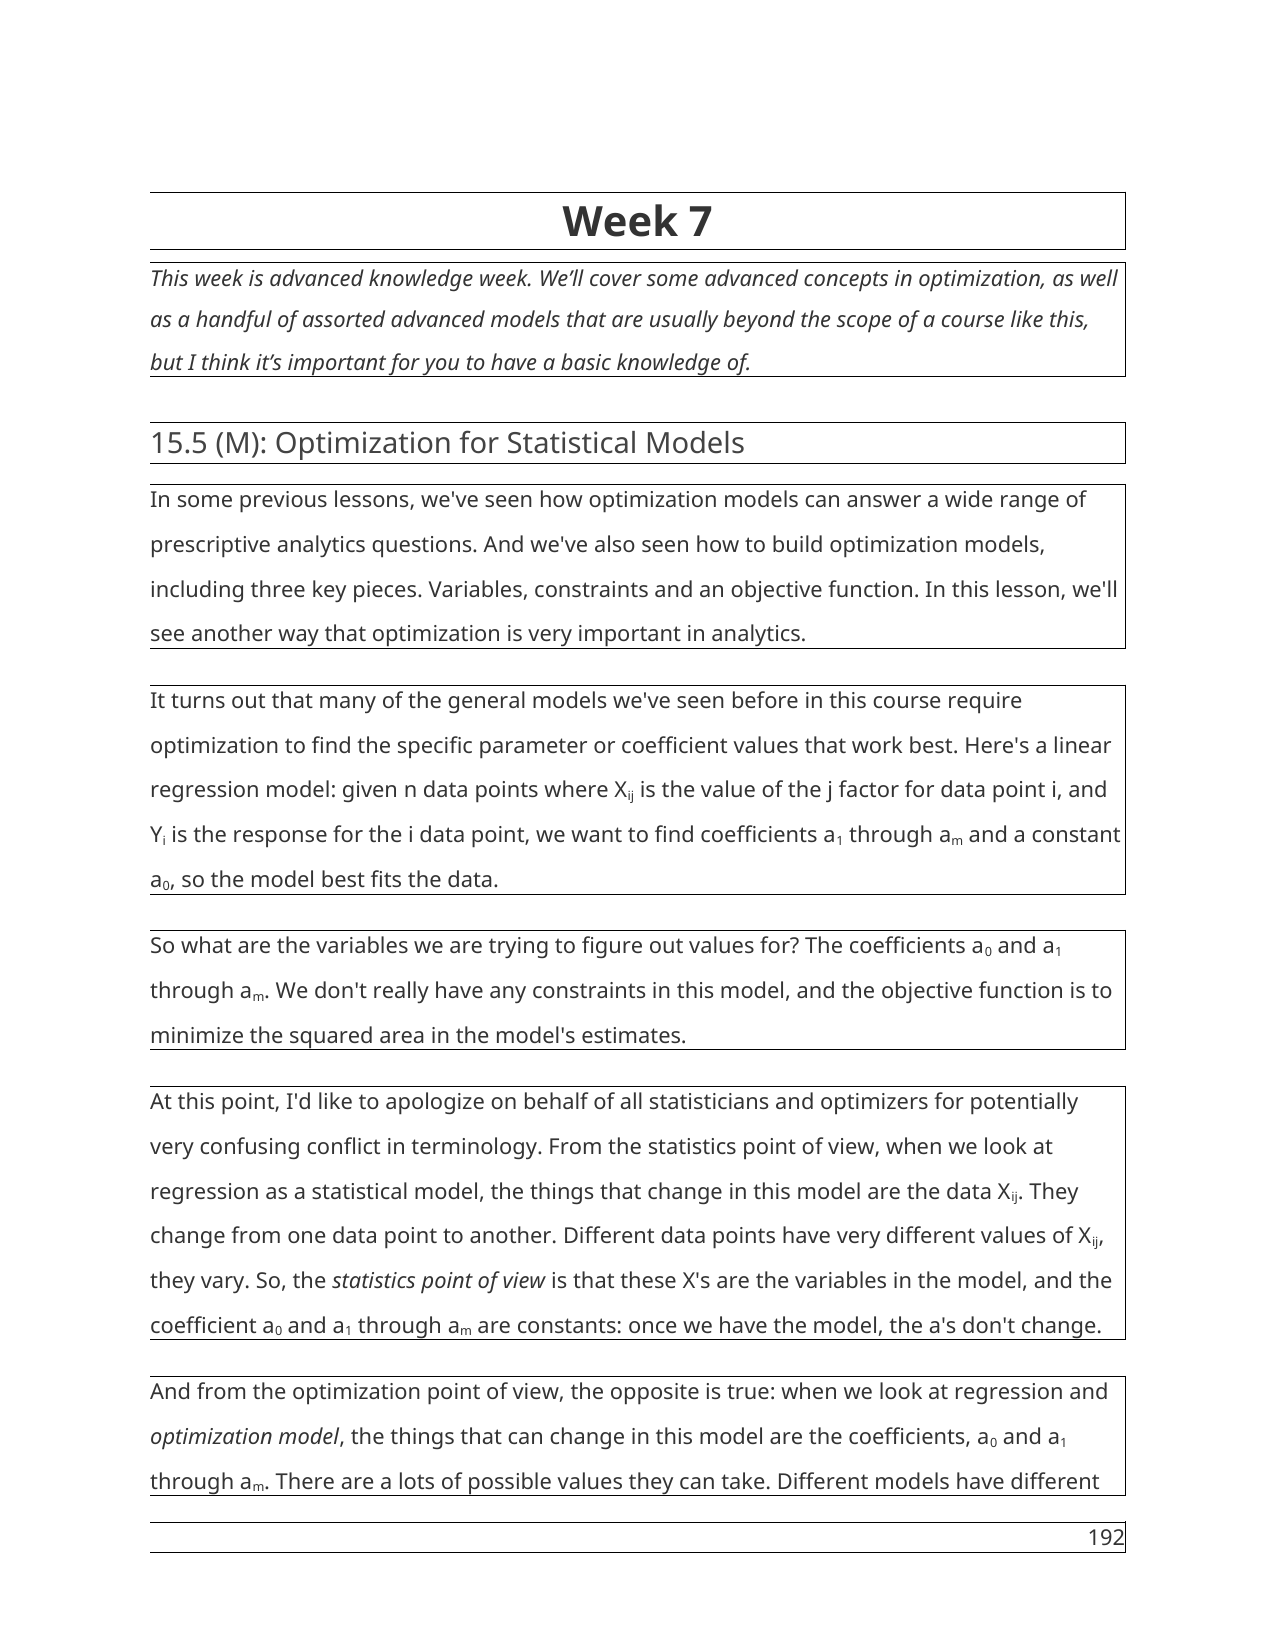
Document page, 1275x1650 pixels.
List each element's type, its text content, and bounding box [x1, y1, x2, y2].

subtitle Week 7 [150, 193, 1125, 249]
text In some previous lessons, we've seen how optimization models can answer a wide range of prescriptive analytics questions. And we've also seen how to build optimization models, including three key pieces. Variables, constraints and an objective function. In this lesson, we'll see another way that optimization is very important in analytics. [150, 485, 1125, 648]
text It turns out that many of the general models we've seen before in this course require optimization to find the specific parameter or coefficient values that work best. Here's a linear regression model: given n data points where Xij is the value of the j factor for data point i, and Yi is the response for the i data point, we want to find coefficients a1 through am and a constant a0, so the model best fits the data. [150, 686, 1125, 894]
text This week is advanced knowledge week. We’ll cover some advanced concepts in optimization, as well as a handful of assorted advanced models that are usually beyond the scope of a course like this, but I think it’s important for you to have a basic knowledge of. [150, 263, 1125, 376]
subtitle 15.5 (M): Optimization for Statistical Models [150, 423, 1125, 463]
text So what are the variables we are trying to figure out values for? The coefficients a0 and a1 through am. We don't really have any constraints in this model, and the objective function is to minimize the squared area in the model's estimates. [150, 931, 1125, 1049]
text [150, 1377, 1125, 1495]
text At this point, I'd like to apologize on behalf of all statisticians and optimizers for potentially very confusing conflict in terminology. From the statistics point of view, when we look at regression as a statistical model, the things that change in this model are the data Xij. They change from one data point to another. Different data points have very different values of Xij, they vary. So, the statistics point of view is that these X's are the variables in the model, and the coefficient a0 and a1 through am are constants: once we have the model, the a's don't change. [150, 1087, 1125, 1339]
